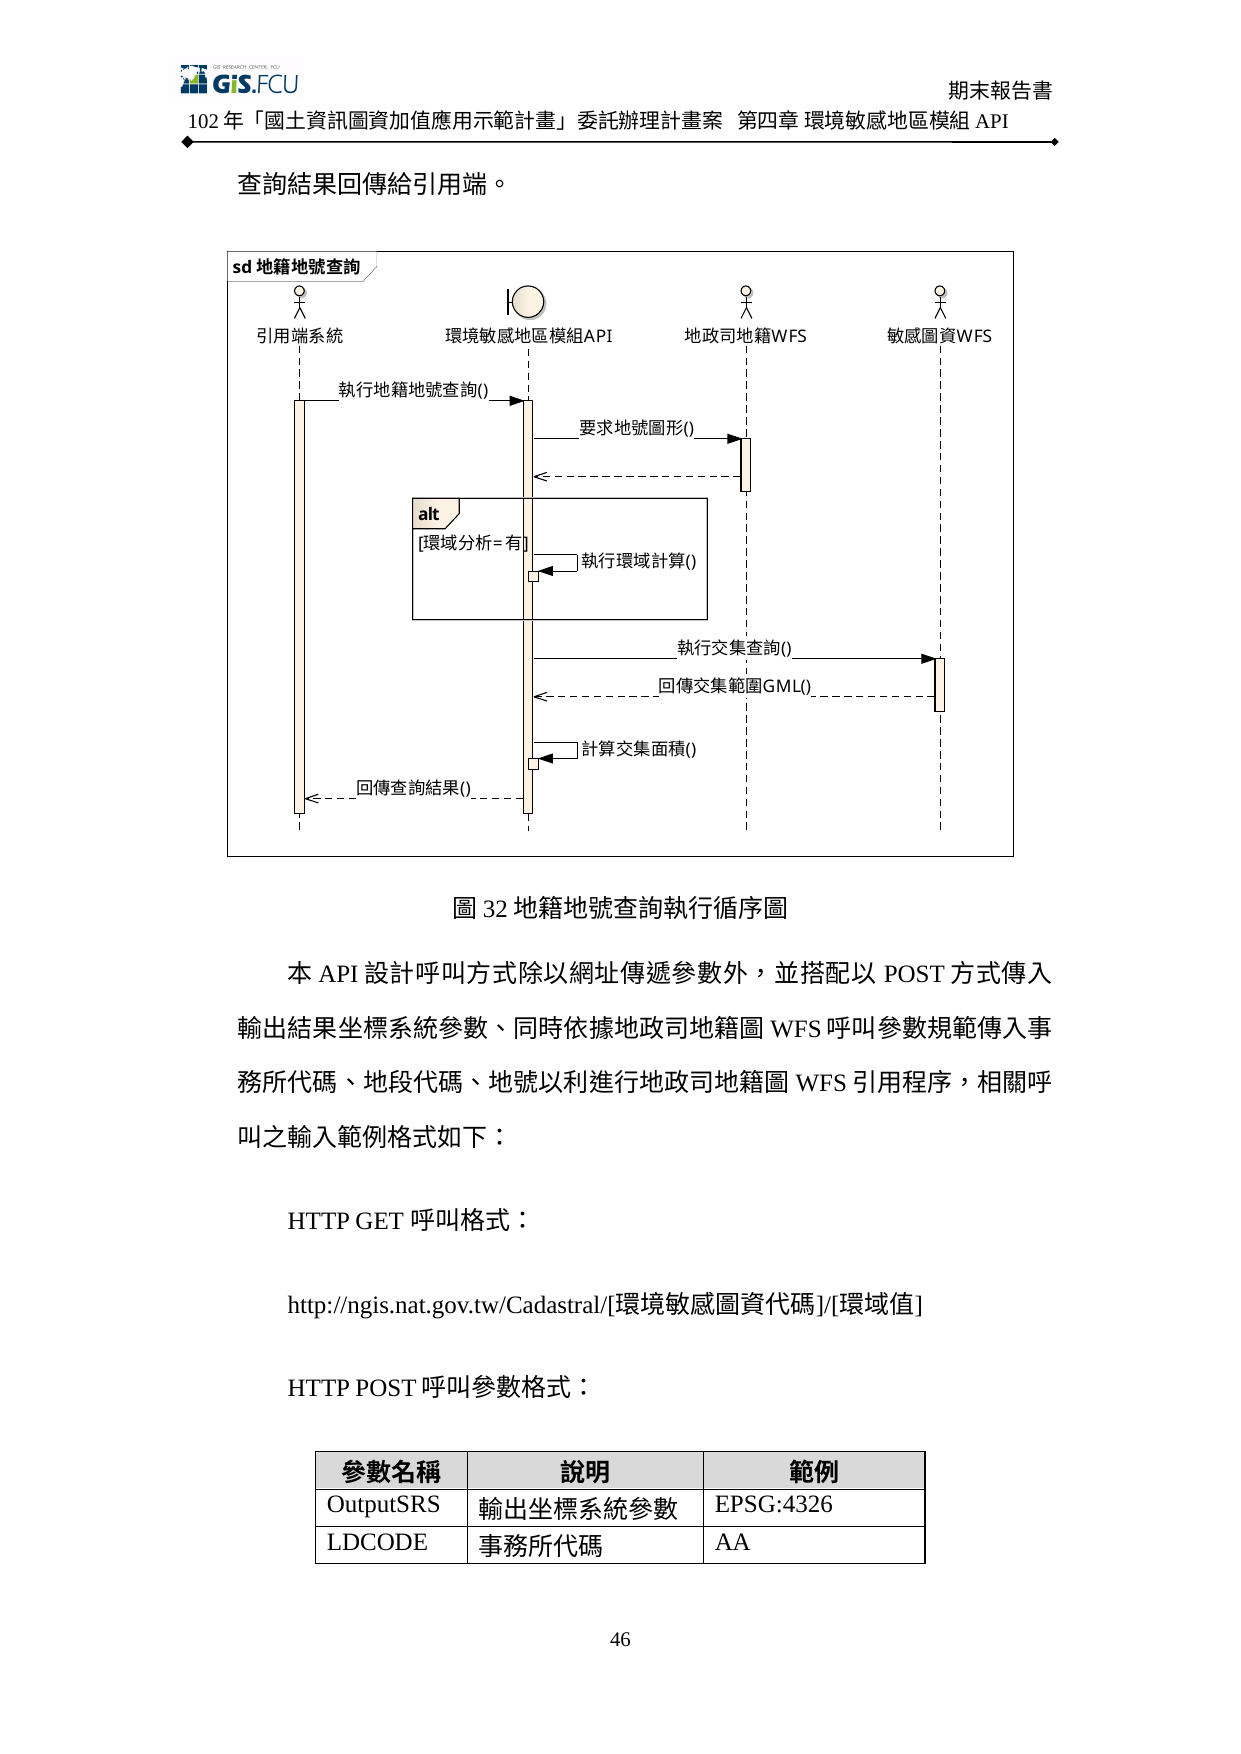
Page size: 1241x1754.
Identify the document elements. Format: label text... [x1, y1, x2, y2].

table_cell LDCODE [316, 1527, 467, 1563]
text 本API設計呼叫方式除以網址傳遞參數外，並搭配以POST方式傳入輸出結果坐標系統參數、同時依據地政司地籍圖WFS呼叫參數規範傳入事務所代碼、地段代碼、地號以利進行地政司地籍圖WFS引用程序，相關呼叫之輸入範例格式如下： [237, 954, 1053, 1153]
table_cell 事務所代碼 [468, 1527, 703, 1563]
text HTTP GET 呼叫格式： [237, 1201, 1053, 1237]
table_header 說明 [468, 1452, 703, 1488]
text HTTP POST呼叫參數格式： [237, 1368, 1053, 1404]
table_cell OutputSRS [316, 1490, 467, 1526]
picture [167, 57, 304, 100]
table_header 參數名稱 [316, 1452, 467, 1488]
table_cell AA [704, 1527, 924, 1563]
table_cell EPSG:4326 [704, 1490, 924, 1526]
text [237, 164, 1053, 201]
table_header 範例 [704, 1452, 924, 1488]
text 圖 32 地籍地號查詢執行循序圖 [187, 888, 1053, 925]
text http://ngis.nat.gov.tw/Cadastral/[環境敏感圖資代碼]/[環域值] [237, 1284, 1053, 1320]
table_cell 輸出坐標系統參數 [468, 1490, 703, 1526]
